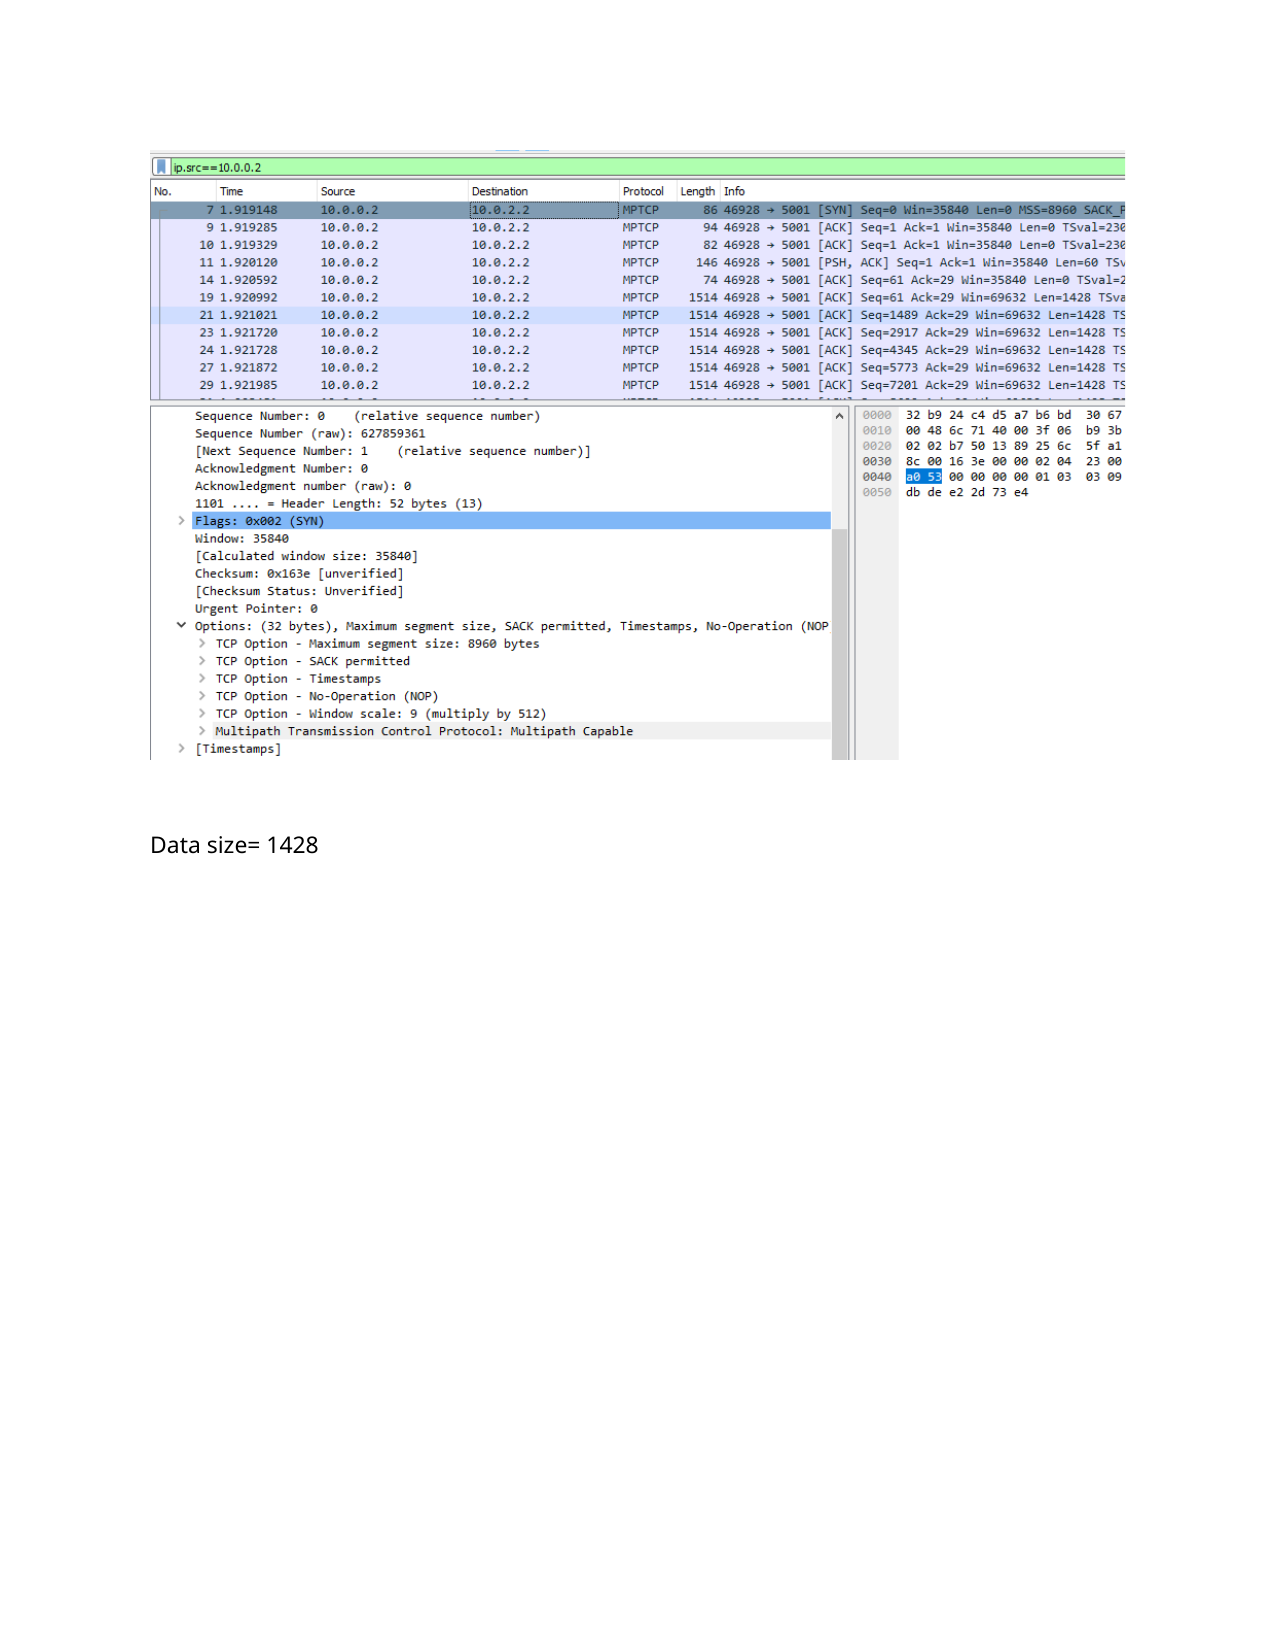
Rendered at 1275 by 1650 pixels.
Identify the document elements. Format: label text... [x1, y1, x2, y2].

text Data size= 1428 [150, 829, 1125, 860]
picture [150, 150, 1125, 760]
